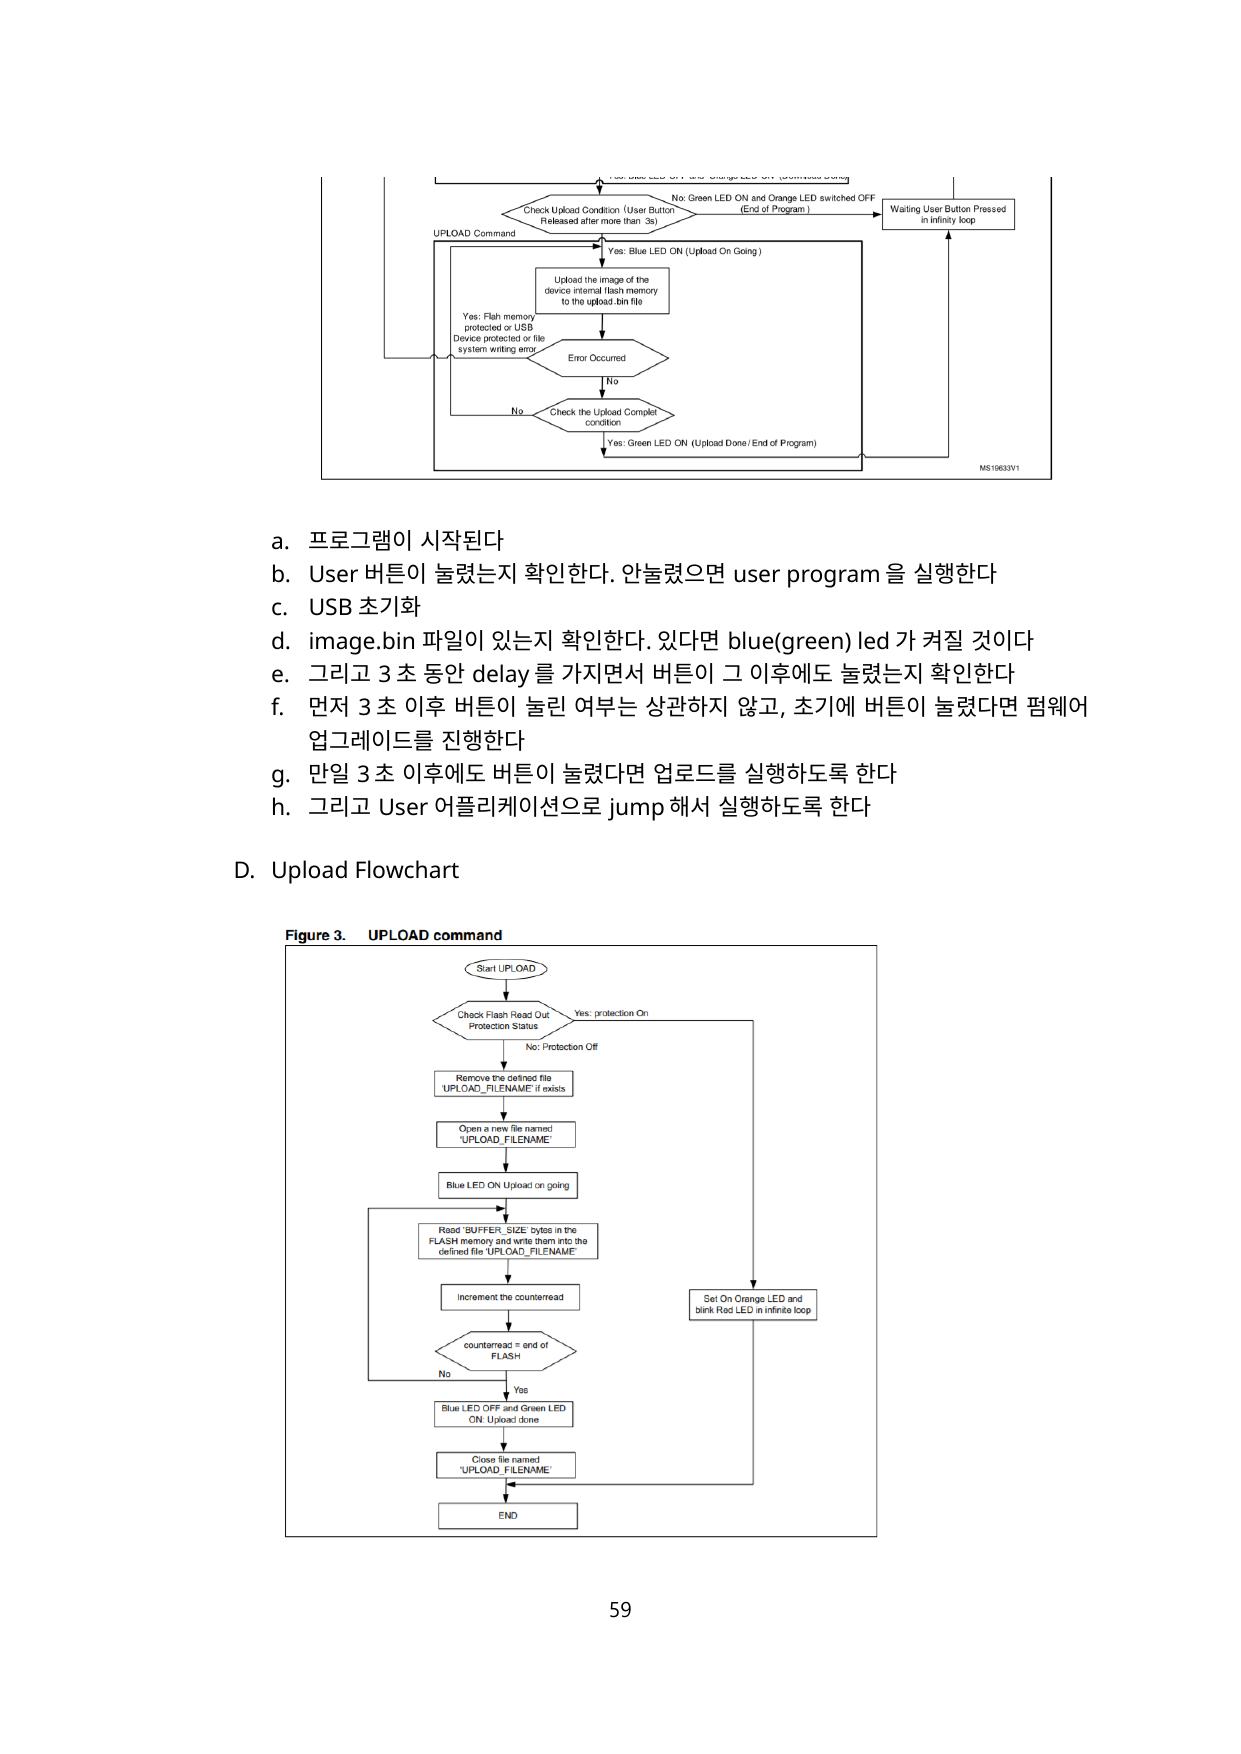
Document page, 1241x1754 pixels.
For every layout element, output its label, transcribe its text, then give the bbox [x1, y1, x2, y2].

list 그리고 User 어플리케이션으로 jump해서 실행하도록 한다 [271, 789, 1090, 822]
picture [270, 916, 893, 1542]
list 먼저 3초 이후 버튼이 눌린 여부는 상관하지 않고, 초기에 버튼이 눌렸다면 펌웨어 업그레이드를 진행한다 [271, 689, 1090, 756]
list 만일 3초 이후에도 버튼이 눌렸다면 업로드를 실행하도록 한다 [271, 756, 1090, 789]
list USB 초기화 [271, 589, 1090, 622]
picture [308, 177, 1076, 492]
list User 버튼이 눌렸는지 확인한다. 안눌렸으면 user program을 실행한다 [271, 556, 1090, 589]
list 그리고 3초 동안 delay를 가지면서 버튼이 그 이후에도 눌렸는지 확인한다 [271, 656, 1090, 689]
list 프로그램이 시작된다 [271, 522, 1090, 556]
list Upload Flowchart [233, 854, 1090, 885]
list image.bin 파일이 있는지 확인한다. 있다면 blue(green) led가 켜질 것이다 [271, 622, 1090, 656]
